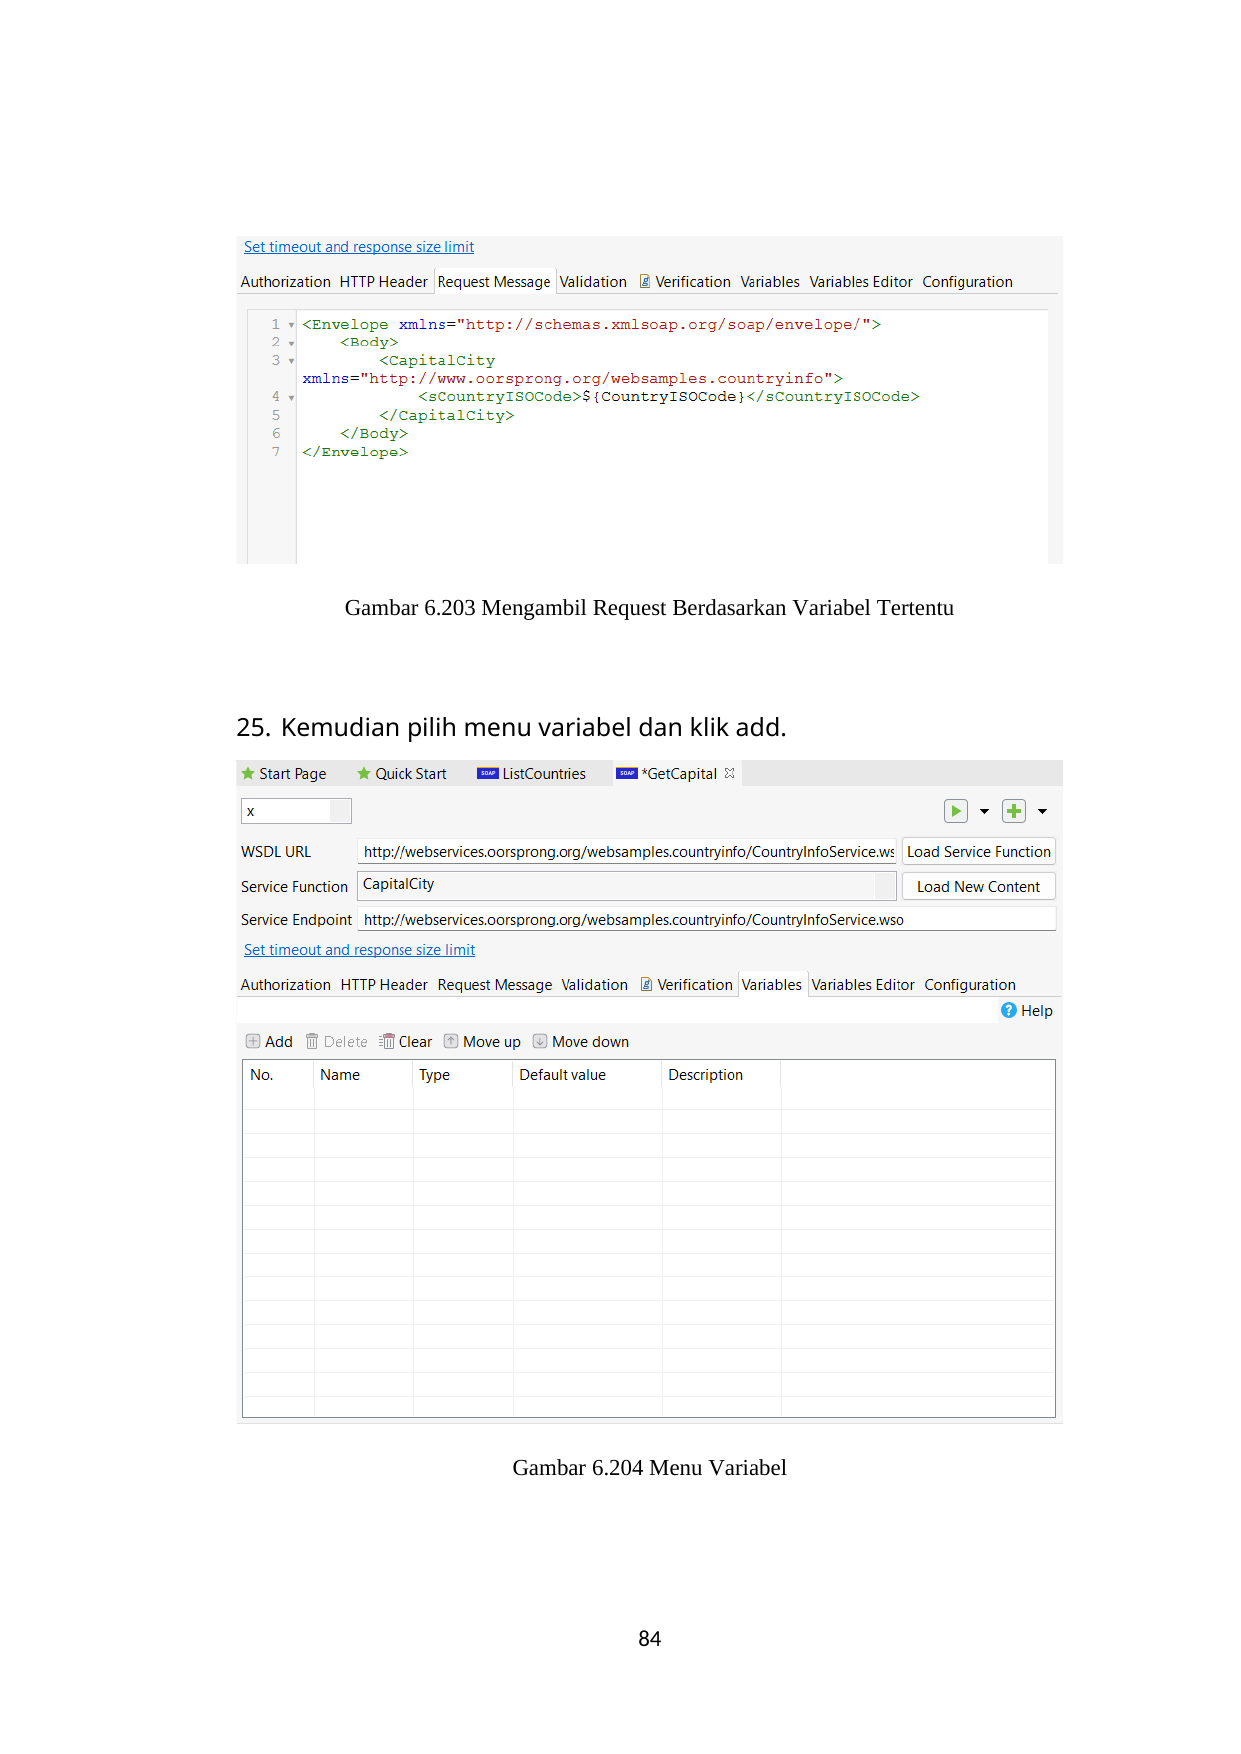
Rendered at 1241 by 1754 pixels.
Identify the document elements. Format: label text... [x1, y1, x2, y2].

picture [236, 236, 1064, 564]
list Kemudian pilih menu variabel dan klik add. [236, 709, 1063, 743]
picture [236, 760, 1064, 1424]
